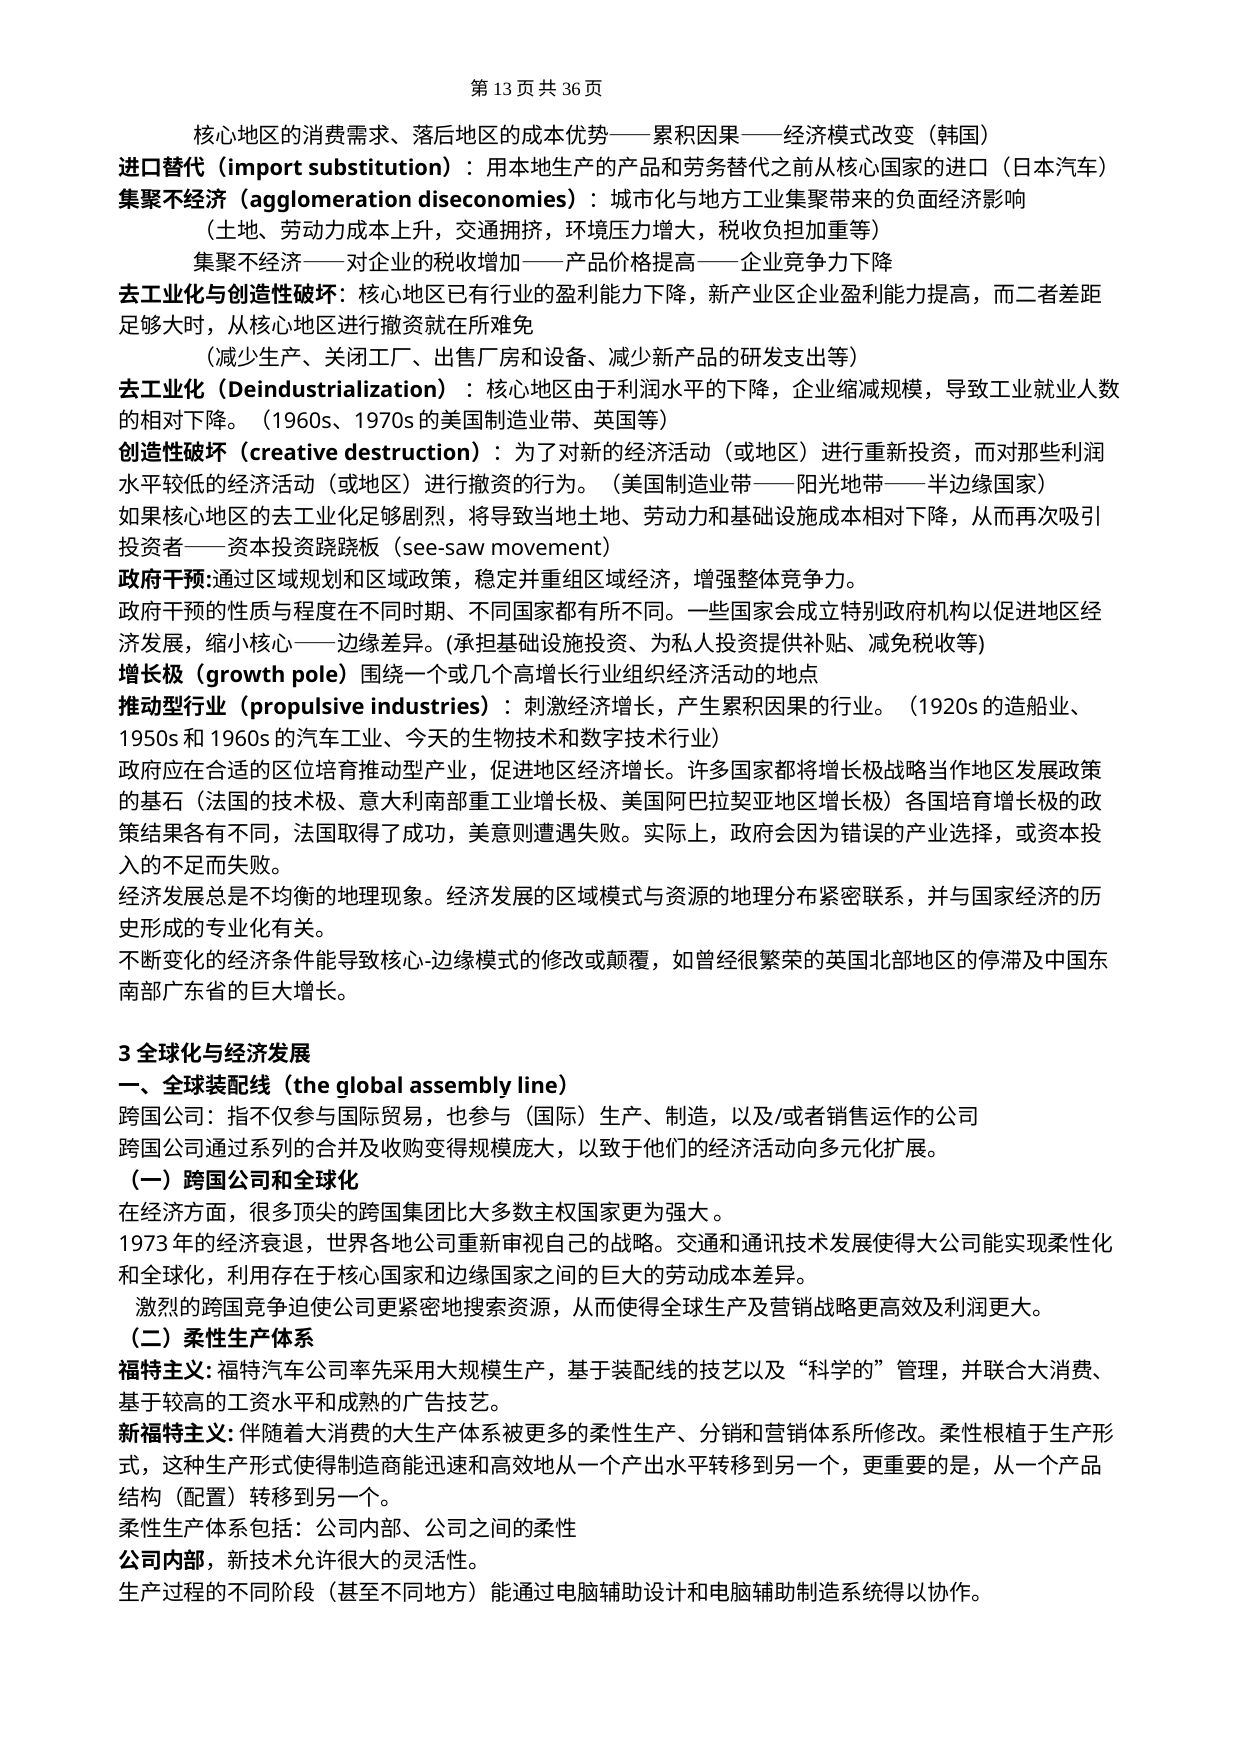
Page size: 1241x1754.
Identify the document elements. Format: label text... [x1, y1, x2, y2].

text 1973年的经济衰退，世界各地公司重新审视自己的战略。交通和通讯技术发展使得大公司能实现柔性化和全球化，利用存在于核心国家和边缘国家之间的巨大的劳动成本差异。 [118, 1226, 1122, 1289]
text （减少生产、关闭工厂、出售厂房和设备、减少新产品的研发支出等） [118, 340, 1122, 372]
text （土地、劳动力成本上升，交通拥挤，环境压力增大，税收负担加重等） [118, 213, 1122, 245]
text 政府应在合适的区位培育推动型产业，促进地区经济增长。许多国家都将增长极战略当作地区发展政策的基石（法国的技术极、意大利南部重工业增长极、美国阿巴拉契亚地区增长极）各国培育增长极的政策结果各有不同，法国取得了成功，美意则遭遇失败。实际上，政府会因为错误的产业选择，或资本投入的不足而失败。 [118, 753, 1122, 879]
text 集聚不经济（agglomeration diseconomies）：城市化与地方工业集聚带来的负面经济影响 [118, 182, 1122, 213]
text 去工业化与创造性破坏：核心地区已有行业的盈利能力下降，新产业区企业盈利能力提高，而二者差距足够大时，从核心地区进行撤资就在所难免 [118, 277, 1122, 340]
text 集聚不经济——对企业的税收增加——产品价格提高——企业竞争力下降 [118, 245, 1122, 277]
text 如果核心地区的去工业化足够剧烈，将导致当地土地、劳动力和基础设施成本相对下降，从而再次吸引投资者——资本投资跷跷板（see-saw movement） [118, 499, 1122, 562]
text 去工业化（Deindustrialization） ：核心地区由于利润水平的下降，企业缩减规模，导致工业就业人数的相对下降。（1960s、1970s的美国制造业带、英国等） [118, 372, 1122, 435]
text 政府干预:通过区域规划和区域政策，稳定并重组区域经济，增强整体竞争力。 [118, 562, 1122, 594]
text （二）柔性生产体系 福特主义: 福特汽车公司率先采用大规模生产，基于装配线的技艺以及“科学的”管理，并联合大消费、基于较高的工资水平和成熟的广告技艺。 新福特主义: 伴随着大消费的大生产体系被更多的柔性生产、分销和营销体系所修改。柔性根植于生产形式，这种生产形式使得制造商能迅速和高效地从一个产出水平转移到另一个，更重要的是，从一个产品结构（配置）转移到另一个。 柔性生产体系包括：公司内部、公司之间的柔性 [118, 1321, 1122, 1543]
text 在经济方面，很多顶尖的跨国集团比大多数主权国家更为强大 。 [118, 1194, 1122, 1226]
text 增长极（growth pole）围绕一个或几个高增长行业组织经济活动的地点 [118, 657, 1122, 689]
text 激烈的跨国竞争迫使公司更紧密地搜索资源，从而使得全球生产及营销战略更高效及利润更大。 [118, 1289, 1122, 1321]
text 核心地区的消费需求、落后地区的成本优势——累积因果——经济模式改变（韩国） [118, 118, 1122, 150]
text 经济发展总是不均衡的地理现象。经济发展的区域模式与资源的地理分布紧密联系，并与国家经济的历史形成的专业化有关。 [118, 879, 1122, 943]
text 生产过程的不同阶段（甚至不同地方）能通过电脑辅助设计和电脑辅助制造系统得以协作。 [118, 1575, 1122, 1606]
text 3 全球化与经济发展 一、全球装配线（the global assembly line） 跨国公司：指不仅参与国际贸易，也参与（国际）生产、制造，以及/或者销售运作的公司 跨国公司通过系列的合并及收购变得规模庞大，以致于他们的经济活动向多元化扩展。 （一）跨国公司和全球化 [118, 1036, 1122, 1194]
text 政府干预的性质与程度在不同时期、不同国家都有所不同。一些国家会成立特别政府机构以促进地区经济发展，缩小核心——边缘差异。(承担基础设施投资、为私人投资提供补贴、减免税收等) [118, 594, 1122, 657]
text 推动型行业（propulsive industries）：刺激经济增长，产生累积因果的行业。（1920s的造船业、1950s和1960s的汽车工业、今天的生物技术和数字技术行业） [118, 689, 1122, 753]
text 进口替代（import substitution）：用本地生产的产品和劳务替代之前从核心国家的进口（日本汽车） [118, 150, 1122, 182]
text 创造性破坏（creative destruction）：为了对新的经济活动（或地区）进行重新投资，而对那些利润水平较低的经济活动（或地区）进行撤资的行为。（美国制造业带——阳光地带——半边缘国家） [118, 435, 1122, 499]
text 公司内部，新技术允许很大的灵活性。 [118, 1543, 1122, 1575]
text 不断变化的经济条件能导致核心-边缘模式的修改或颠覆，如曾经很繁荣的英国北部地区的停滞及中国东南部广东省的巨大增长。 [118, 943, 1122, 1006]
